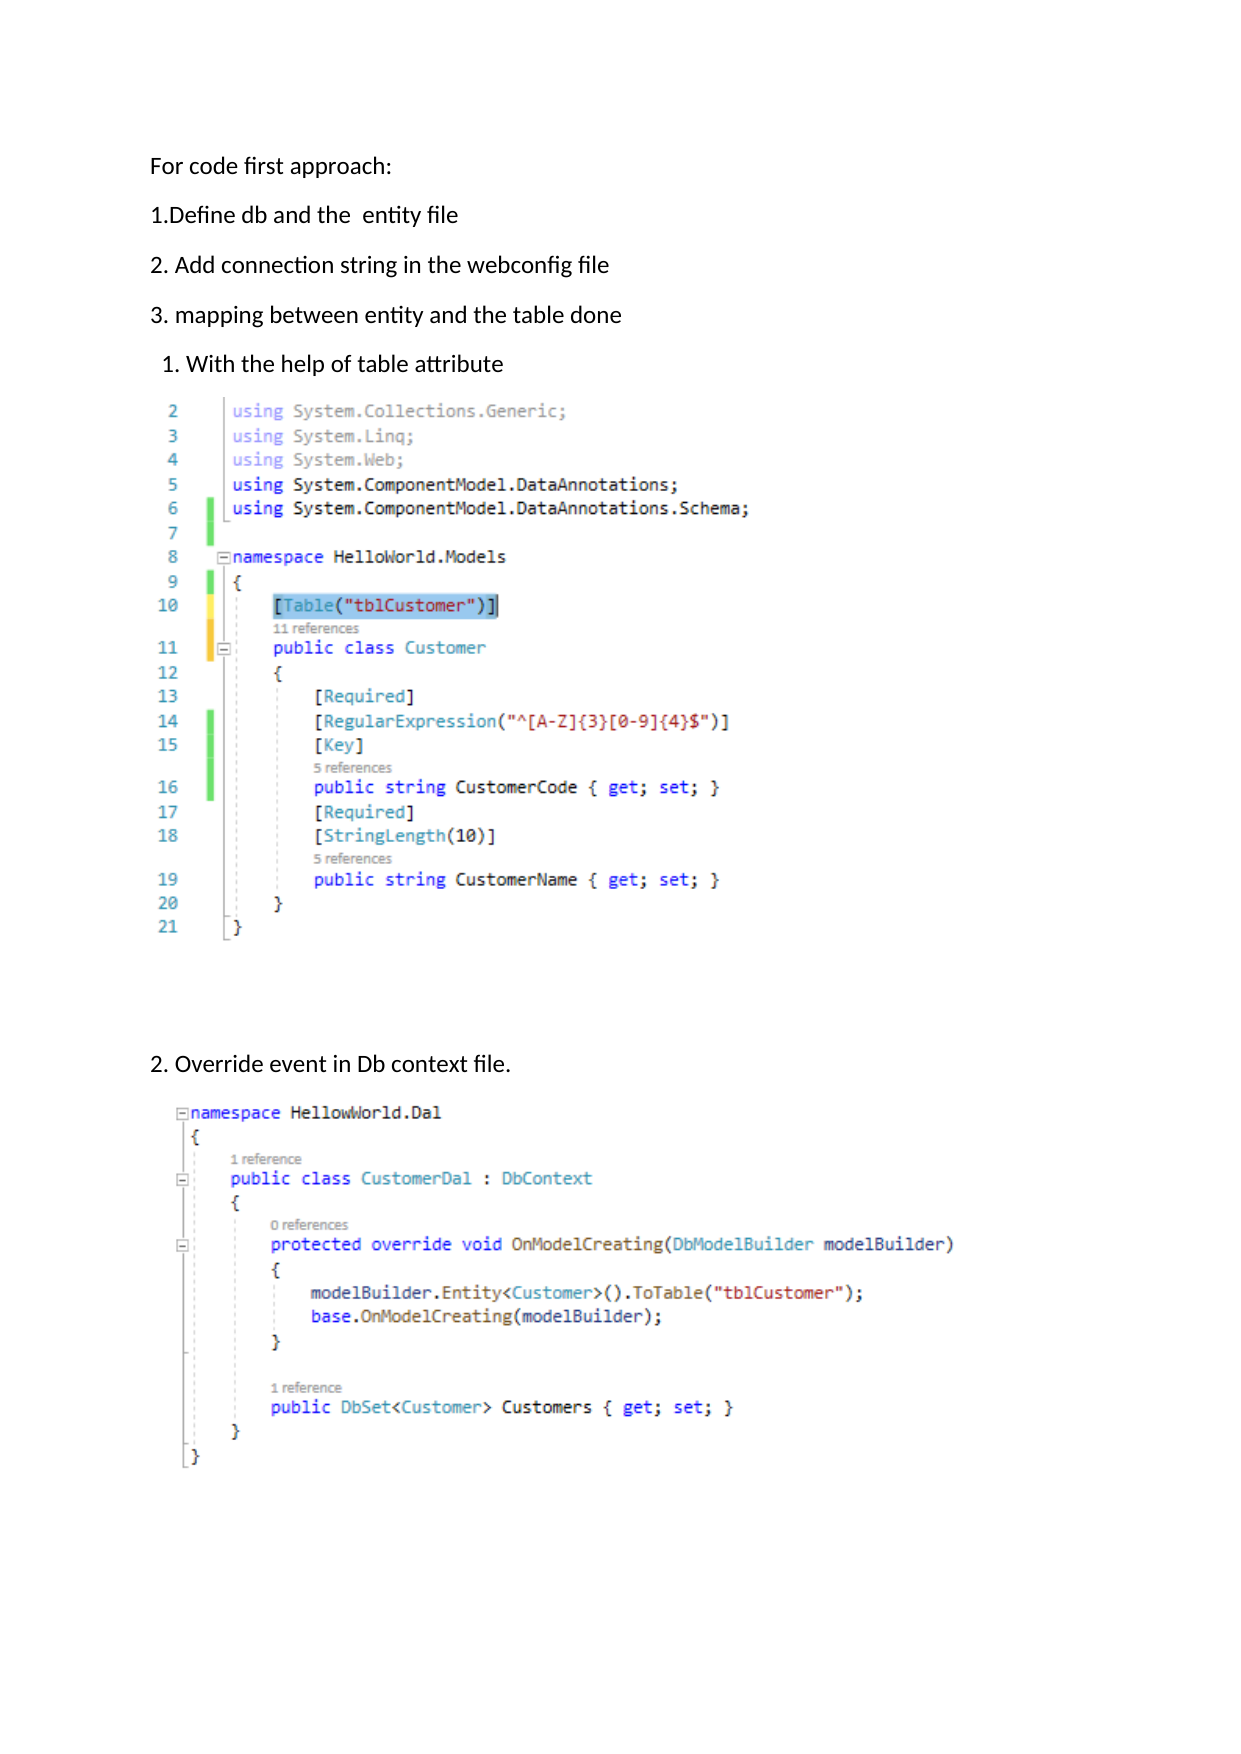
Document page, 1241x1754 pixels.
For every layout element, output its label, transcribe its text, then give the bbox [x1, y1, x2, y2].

picture [150, 1097, 1004, 1487]
text 3. mapping between entity and the table done [150, 299, 1090, 329]
text 1. With the help of table attribute [150, 348, 1090, 379]
text 1.Define db and the entity file [150, 199, 1090, 230]
text 2. Override event in Db context file. [150, 1048, 1090, 1078]
picture [150, 397, 869, 1030]
text For code first approach: [150, 150, 1090, 181]
text 2. Add connection string in the webconfig file [150, 249, 1090, 280]
